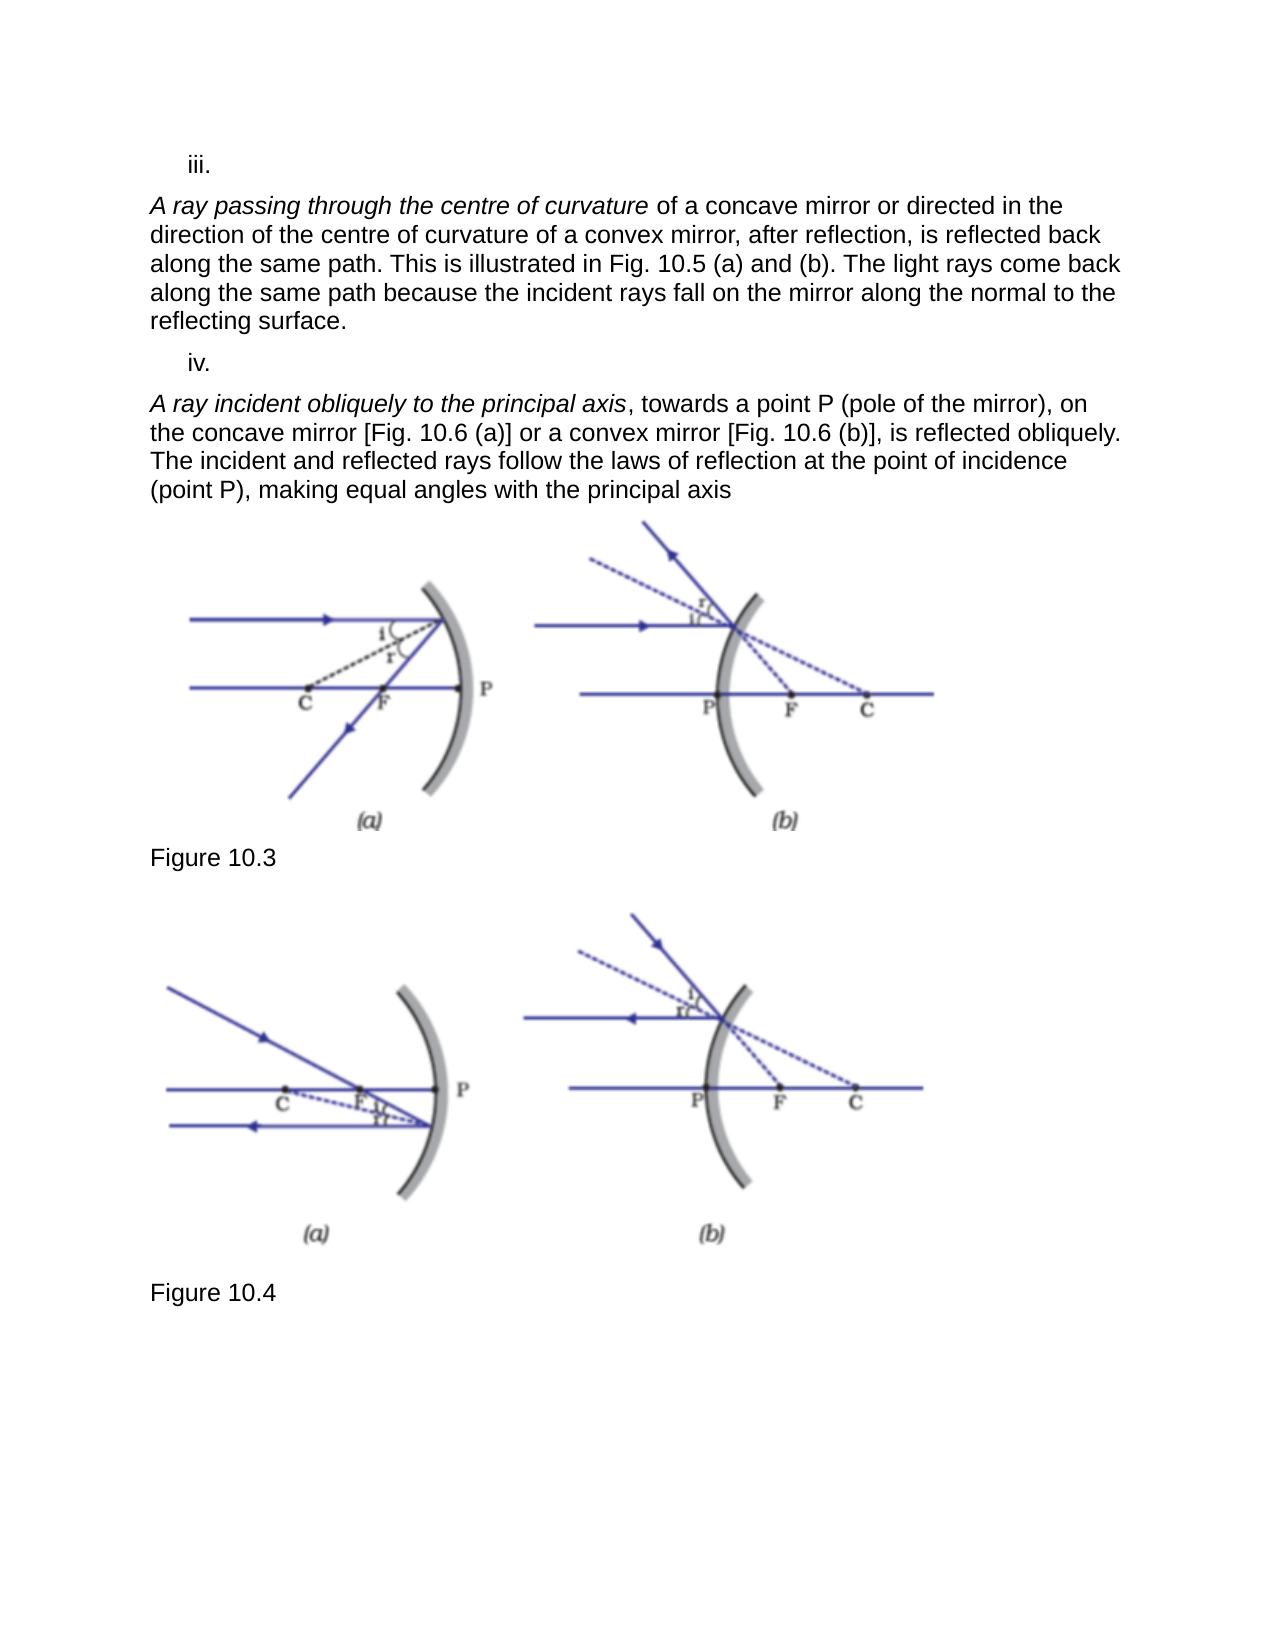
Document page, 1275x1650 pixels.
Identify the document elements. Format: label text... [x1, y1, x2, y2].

picture [150, 516, 949, 831]
text A ray incident obliquely to the principal axis, towards a point Ρ (pole of the mirror), on the concave mirror [Fig. 10.6 (a)] or a convex mirror [Fig. 10.6 (b)], is reflected obliquely. The incident and reflected rays follow the laws of reflection at the point of incidence (point P), making equal angles with the principal axis [150, 389, 1125, 504]
text Figure 10.4 [150, 1278, 1125, 1307]
picture [150, 884, 943, 1266]
text Figure 10.3 [150, 843, 1125, 872]
text A ray passing through the centre of curvature of a concave mirror or directed in the direction of the centre of curvature of a convex mirror, after reflection, is reflected back along the same path. This is illustrated in Fig. 10.5 (a) and (b). The light rays come back along the same path because the incident rays fall on the mirror along the normal to the reflecting surface. [150, 191, 1125, 335]
